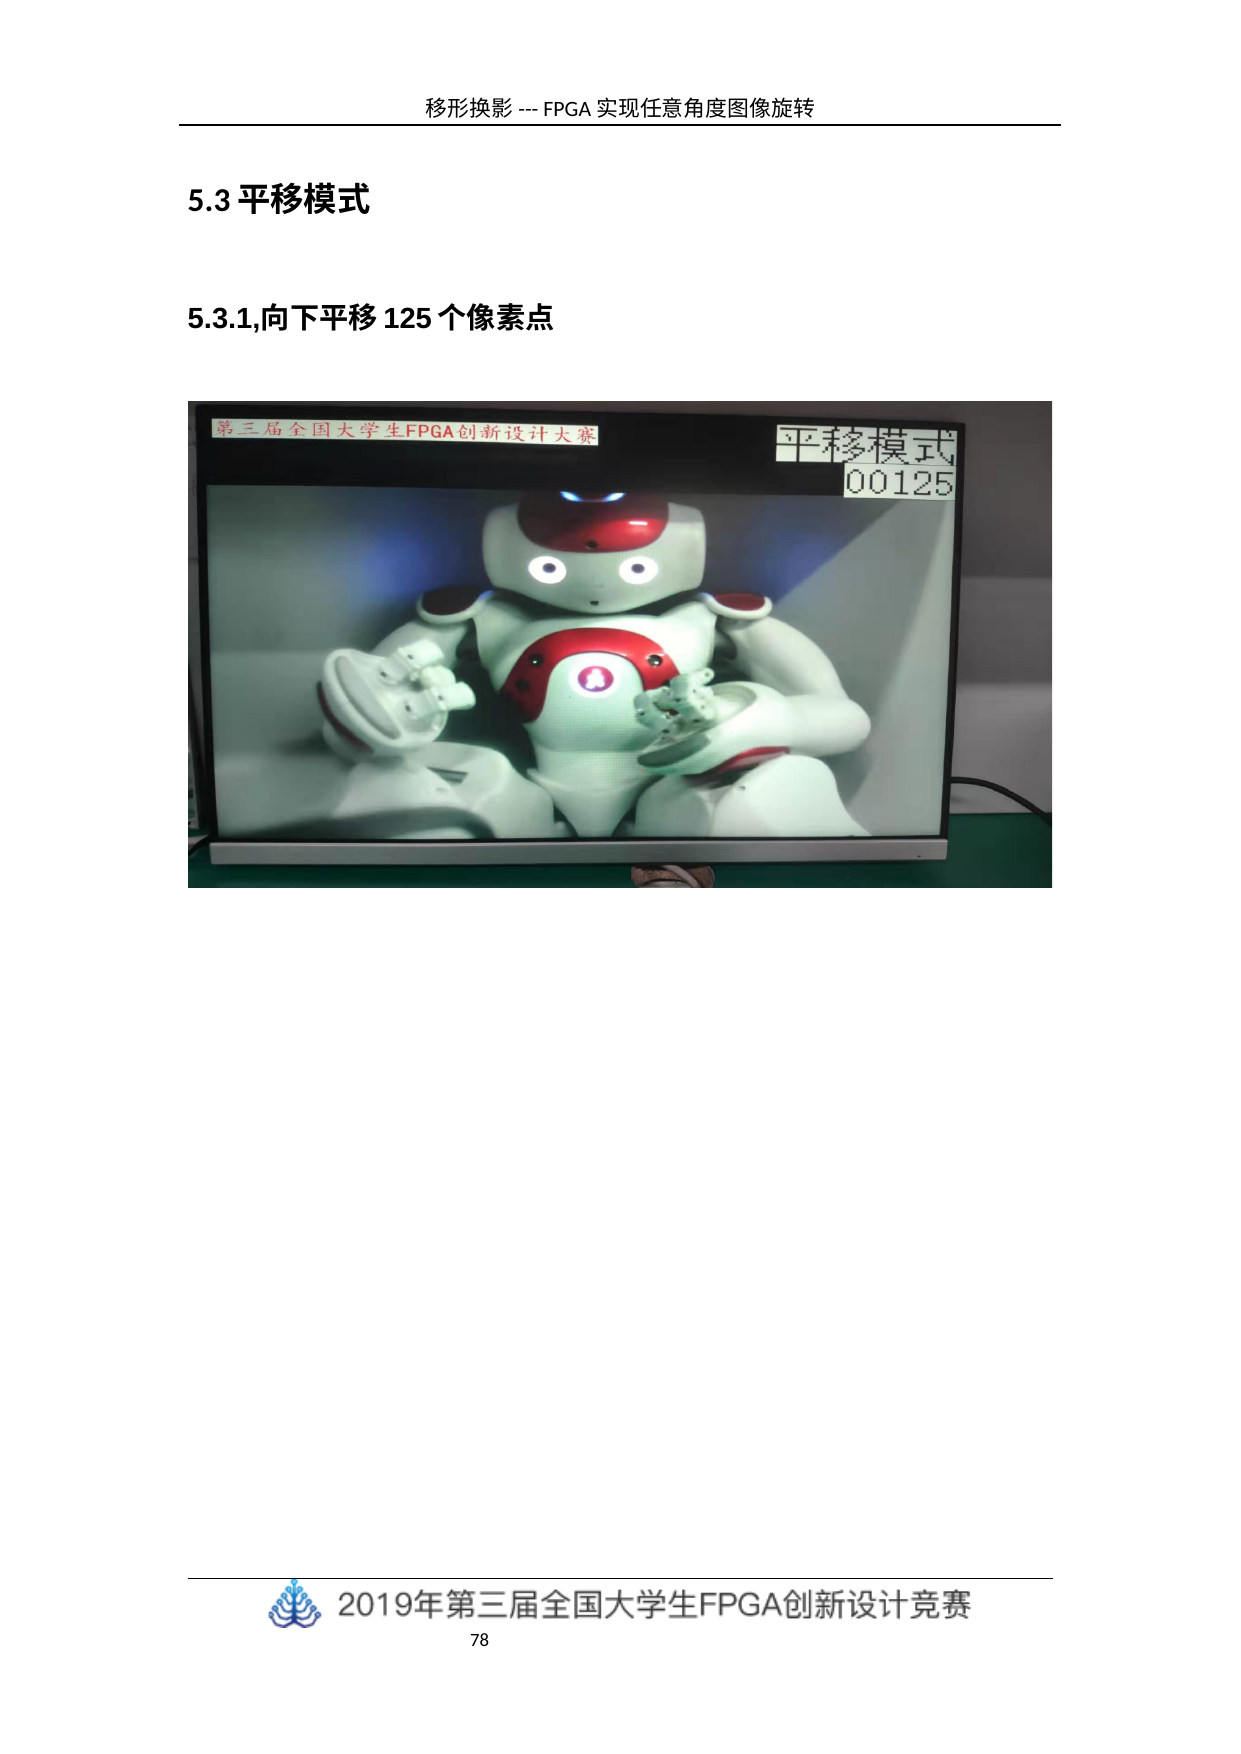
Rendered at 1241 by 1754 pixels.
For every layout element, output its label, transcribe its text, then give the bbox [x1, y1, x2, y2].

subtitle 5.3.1,向下平移125个像素点 [187, 283, 1053, 348]
picture [188, 401, 1053, 888]
subtitle 5.3平移模式 [187, 164, 1053, 229]
picture [268, 1579, 972, 1628]
